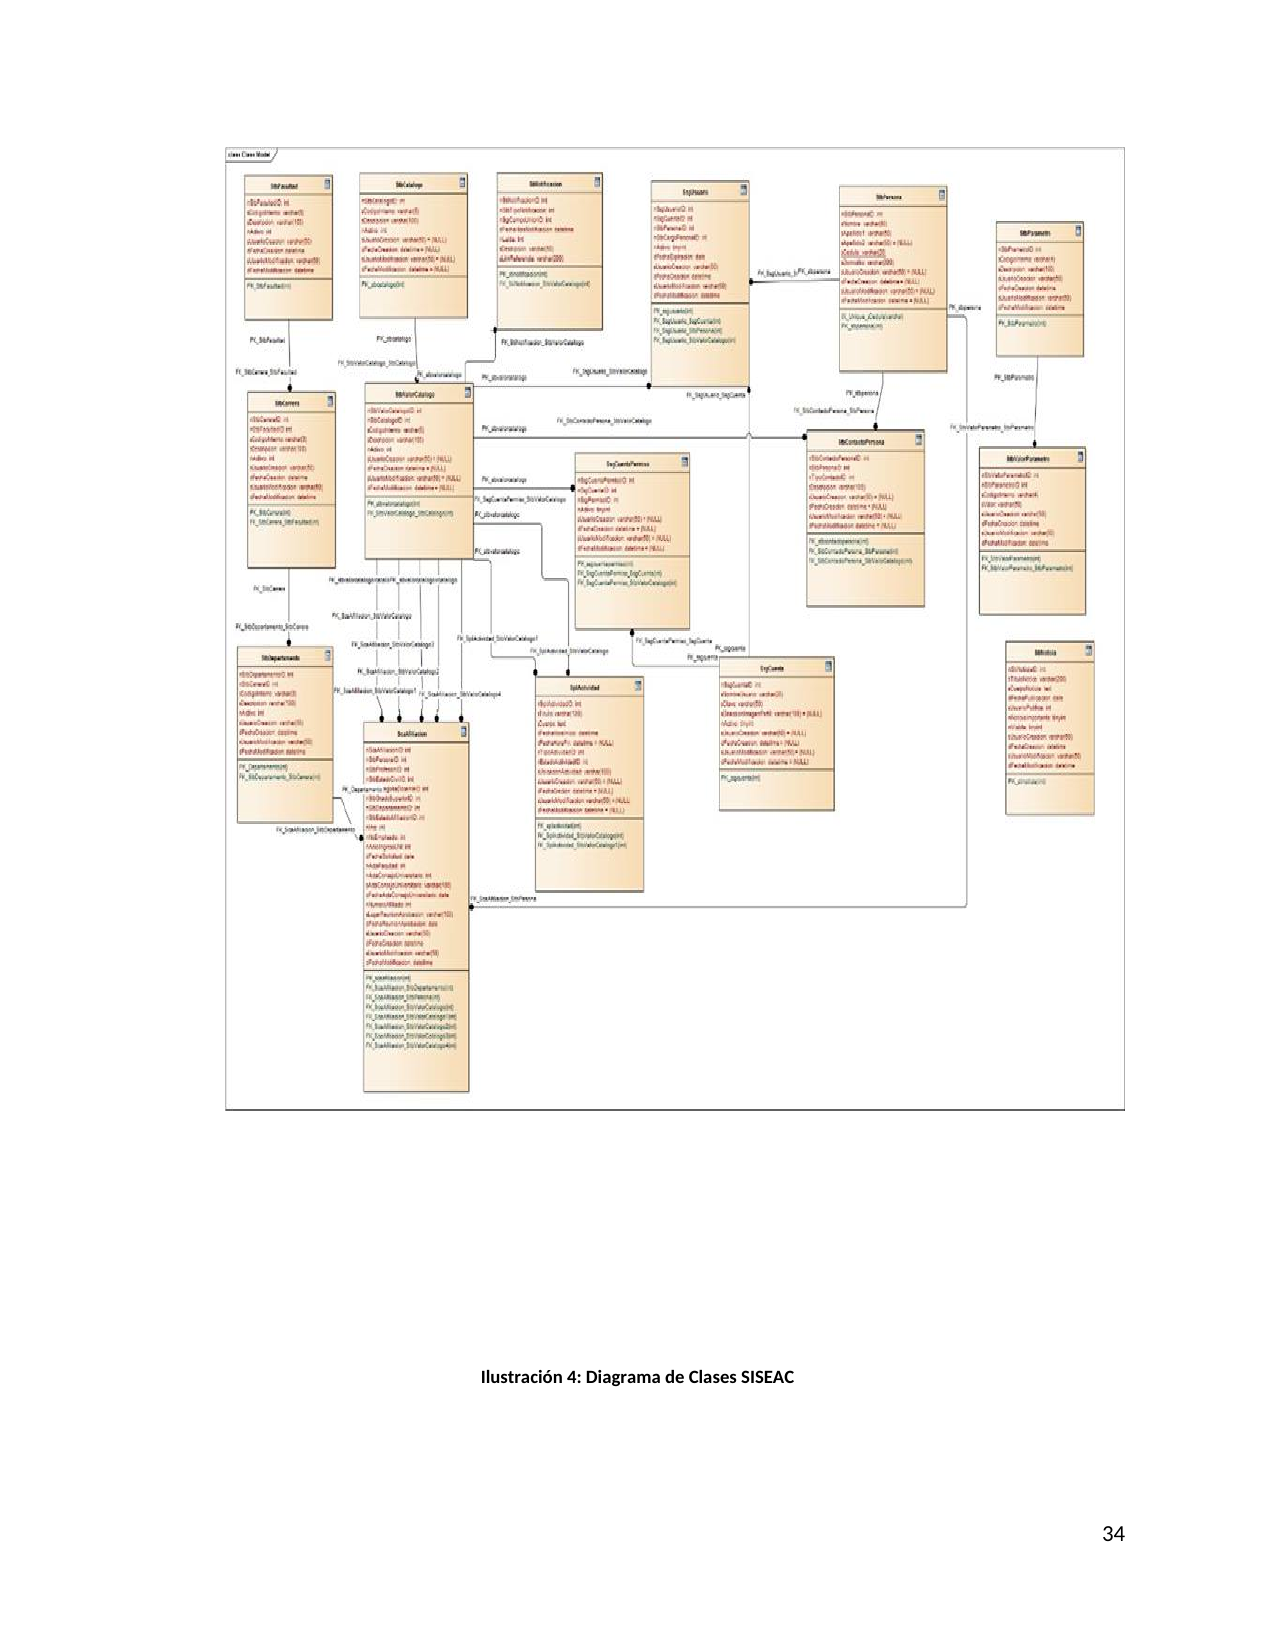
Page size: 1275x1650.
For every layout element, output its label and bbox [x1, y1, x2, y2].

picture [225, 147, 1125, 1111]
